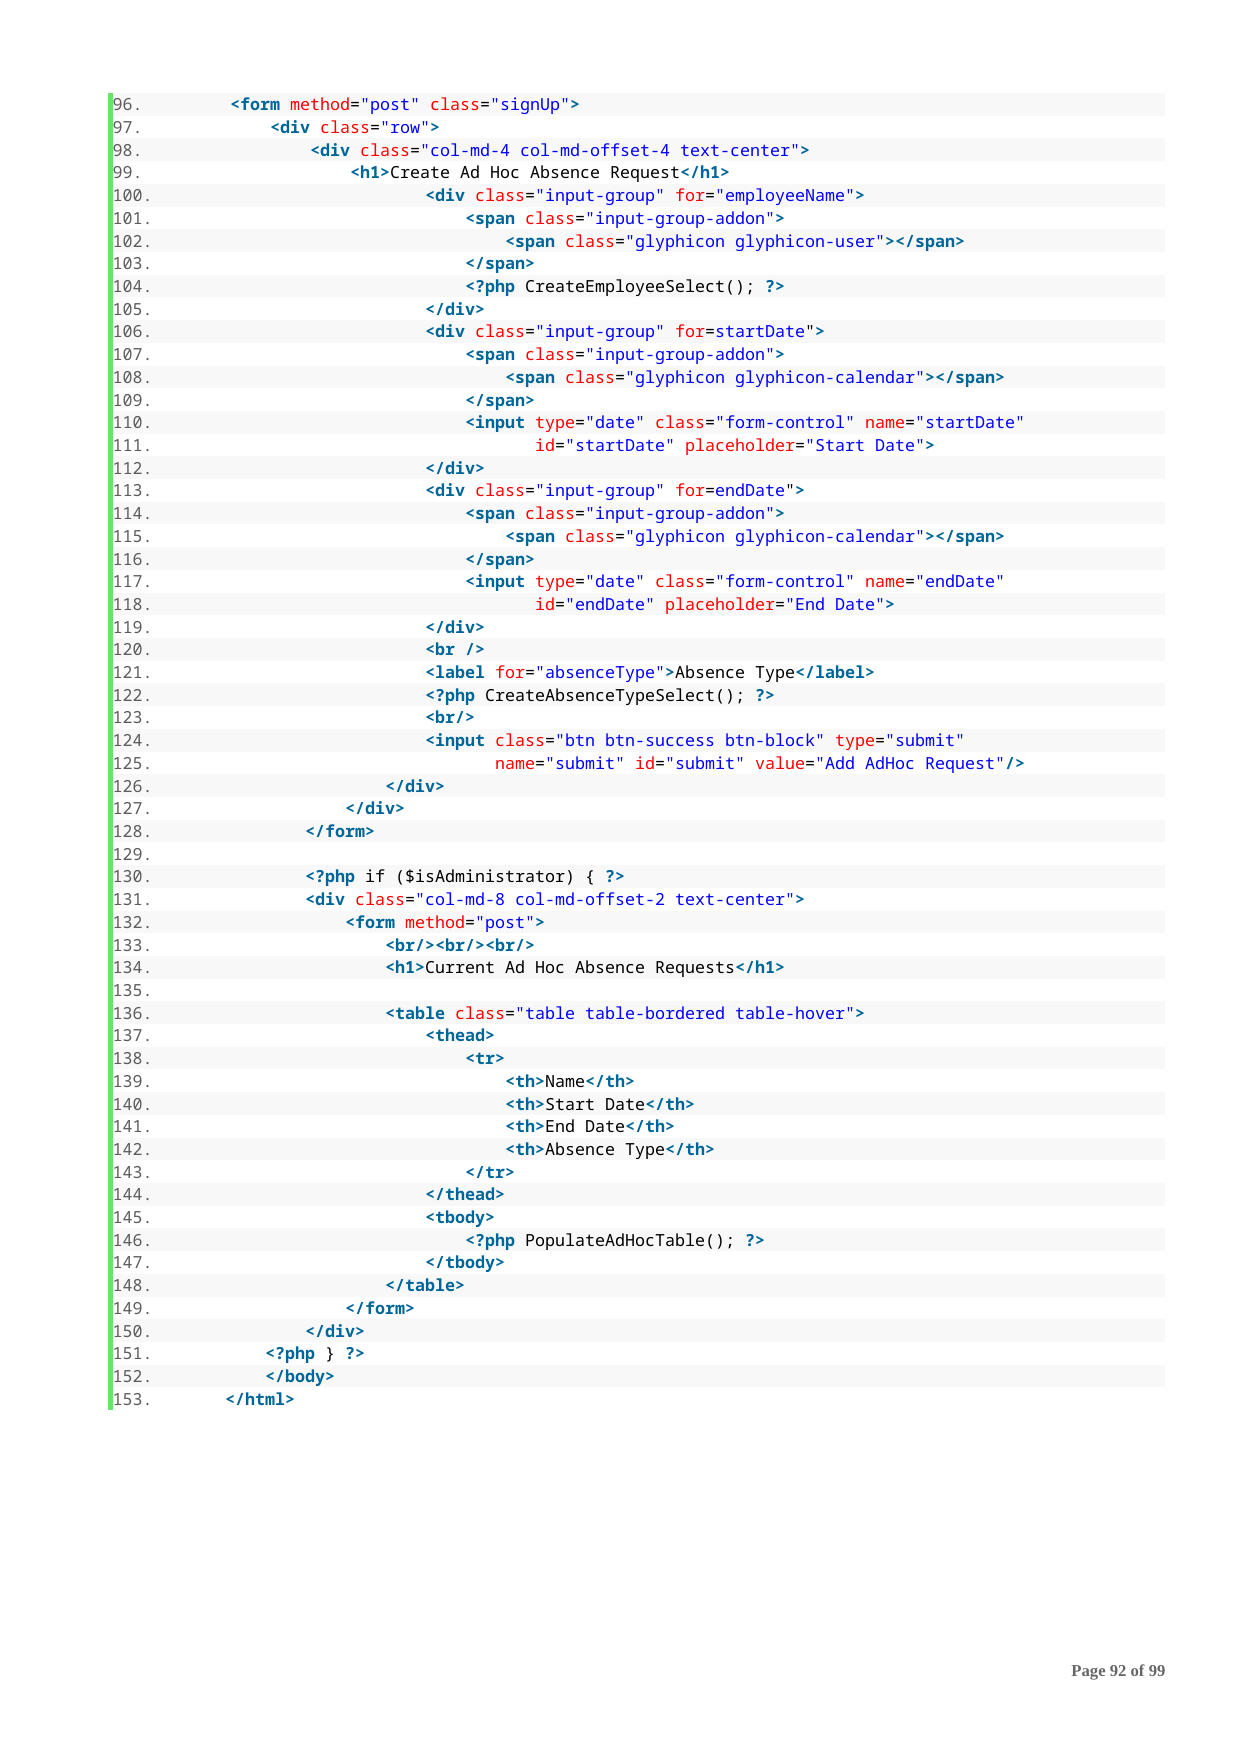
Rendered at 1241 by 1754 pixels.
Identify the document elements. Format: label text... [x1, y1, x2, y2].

list <thead> [113, 1024, 1165, 1047]
list <div class="col-md-4 col-md-offset-4 text-center"> [113, 138, 1165, 161]
list <input type="date" class="form-control" name="startDate" [113, 411, 1165, 434]
list <?php CreateEmployeeSelect(); ?> [113, 275, 1165, 297]
list <span class="input-group-addon"> [113, 502, 1165, 524]
list <span class="glyphicon glyphicon-calendar"></span> [113, 366, 1165, 388]
list <tbody> [113, 1206, 1165, 1228]
list <span class="glyphicon glyphicon-calendar"></span> [113, 524, 1165, 547]
list <table class="table table-bordered table-hover"> [113, 1001, 1165, 1024]
list <?php CreateAbsenceTypeSelect(); ?> [113, 683, 1165, 706]
list <input class="btn btn-success btn-block" type="submit" [113, 729, 1165, 752]
list </tr> [113, 1160, 1165, 1183]
list </div> [113, 1319, 1165, 1342]
list <th>Name</th> [113, 1069, 1165, 1092]
list </body> [113, 1365, 1165, 1387]
list <h1>Current Ad Hoc Absence Requests</h1> [113, 956, 1165, 979]
list <th>End Date</th> [113, 1115, 1165, 1138]
list <span class="input-group-addon"> [113, 343, 1165, 366]
list <form method="post" class="signUp"> [113, 93, 1165, 116]
list </tbody> [113, 1251, 1165, 1274]
list </div> [113, 297, 1165, 320]
list <form method="post"> [113, 911, 1165, 933]
list id="startDate" placeholder="Start Date"> [113, 434, 1165, 456]
list <span class="glyphicon glyphicon-user"></span> [113, 229, 1165, 252]
list <span class="input-group-addon"> [113, 207, 1165, 229]
list <th>Start Date</th> [113, 1092, 1165, 1115]
list <div class="input-group" for=startDate"> [113, 320, 1165, 343]
list <th>Absence Type</th> [113, 1138, 1165, 1160]
list </span> [113, 547, 1165, 570]
list <?php } ?> [113, 1342, 1165, 1365]
list <label for="absenceType">Absence Type</label> [113, 661, 1165, 683]
list <div class="input-group" for=endDate"> [113, 479, 1165, 502]
list <tr> [113, 1047, 1165, 1069]
list </div> [113, 797, 1165, 820]
list <?php PopulateAdHocTable(); ?> [113, 1228, 1165, 1251]
list <h1>Create Ad Hoc Absence Request</h1> [113, 161, 1165, 184]
list <br /> [113, 638, 1165, 661]
list </form> [113, 820, 1165, 842]
list id="endDate" placeholder="End Date"> [113, 593, 1165, 615]
list </span> [113, 252, 1165, 275]
list </table> [113, 1274, 1165, 1297]
list </span> [113, 388, 1165, 411]
list <div class="input-group" for="employeeName"> [113, 184, 1165, 207]
list </form> [113, 1297, 1165, 1319]
list </div> [113, 456, 1165, 479]
list </thead> [113, 1183, 1165, 1206]
list <br/><br/><br/> [113, 933, 1165, 956]
list <?php if ($isAdministrator) { ?> [113, 865, 1165, 888]
list </html> [113, 1387, 1165, 1410]
list </div> [113, 615, 1165, 638]
list <input type="date" class="form-control" name="endDate" [113, 570, 1165, 593]
list name="submit" id="submit" value="Add AdHoc Request"/> [113, 752, 1165, 774]
list <div class="row"> [113, 116, 1165, 138]
list <br/> [113, 706, 1165, 729]
list </div> [113, 774, 1165, 797]
list <div class="col-md-8 col-md-offset-2 text-center"> [113, 888, 1165, 911]
